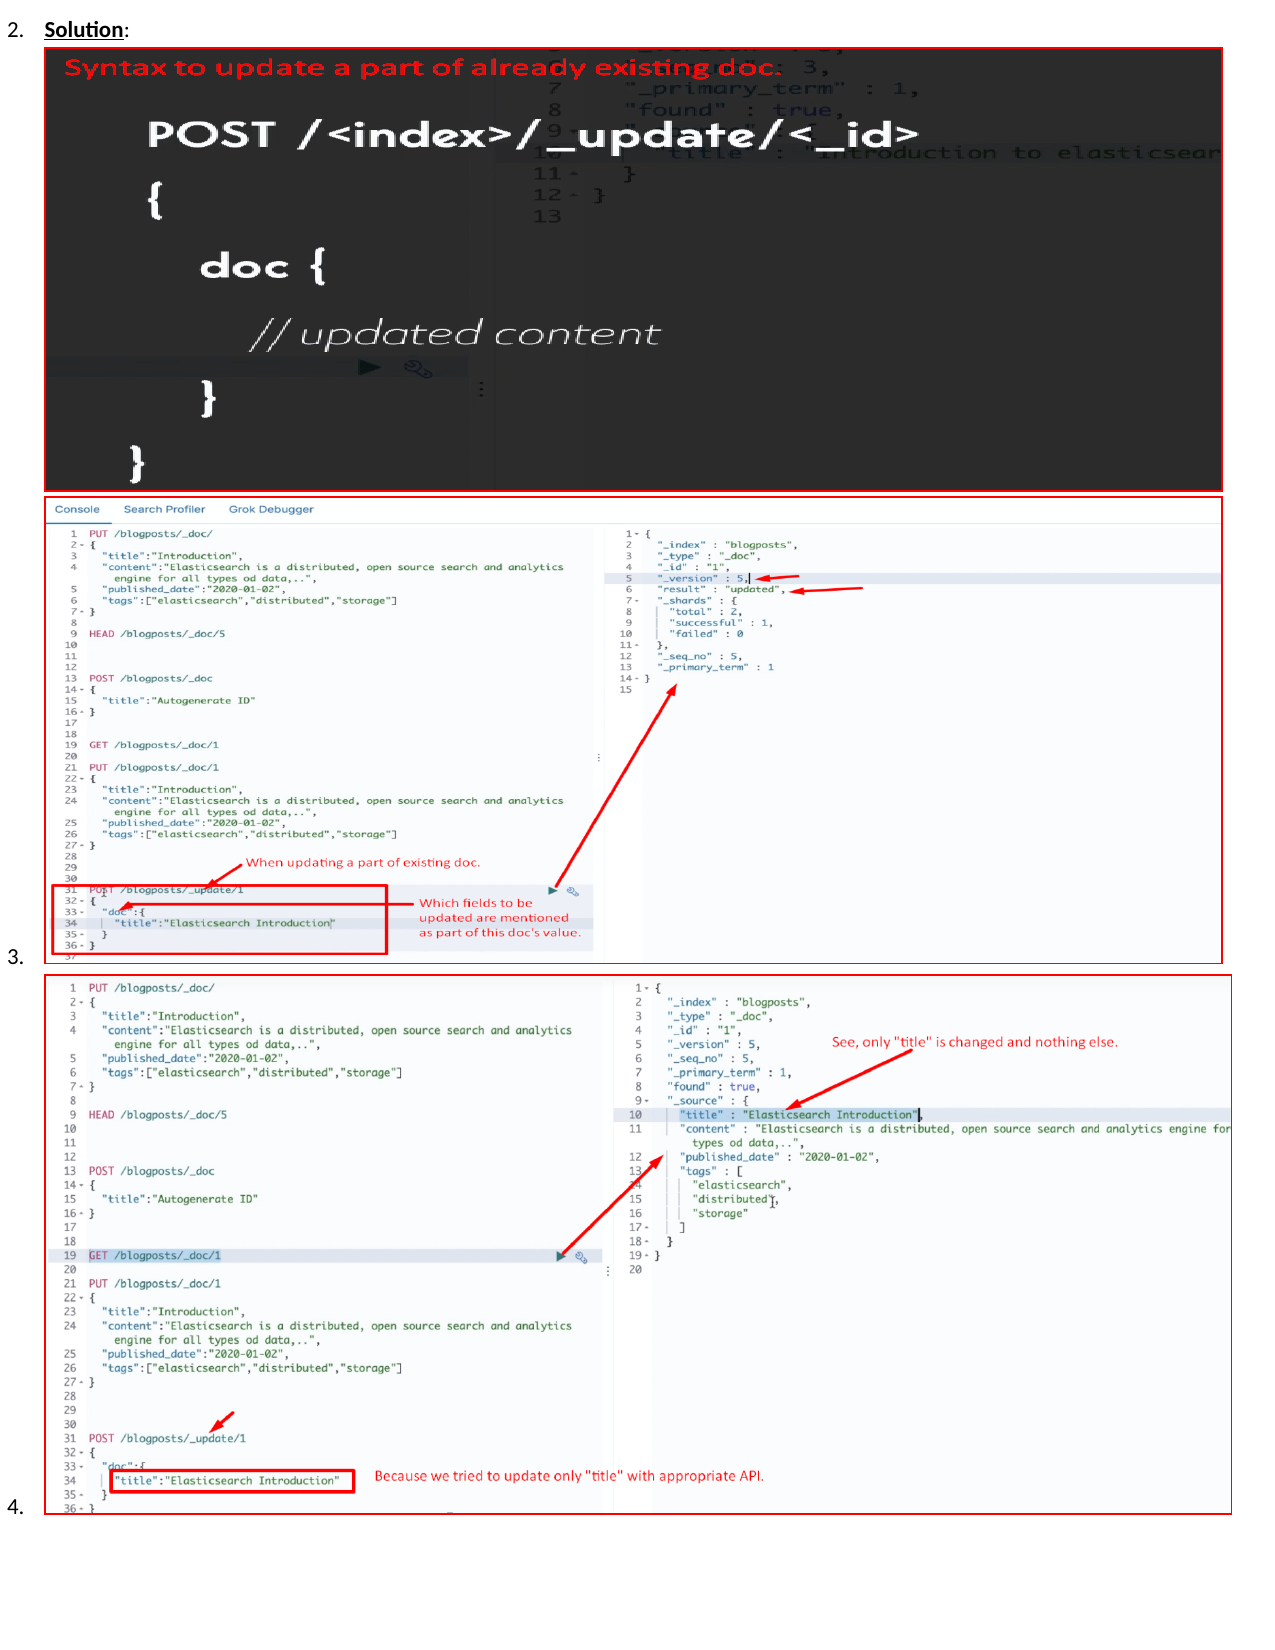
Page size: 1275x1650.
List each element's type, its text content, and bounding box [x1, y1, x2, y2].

picture [46, 976, 1231, 1513]
picture [46, 49, 1221, 490]
picture [46, 498, 1221, 963]
